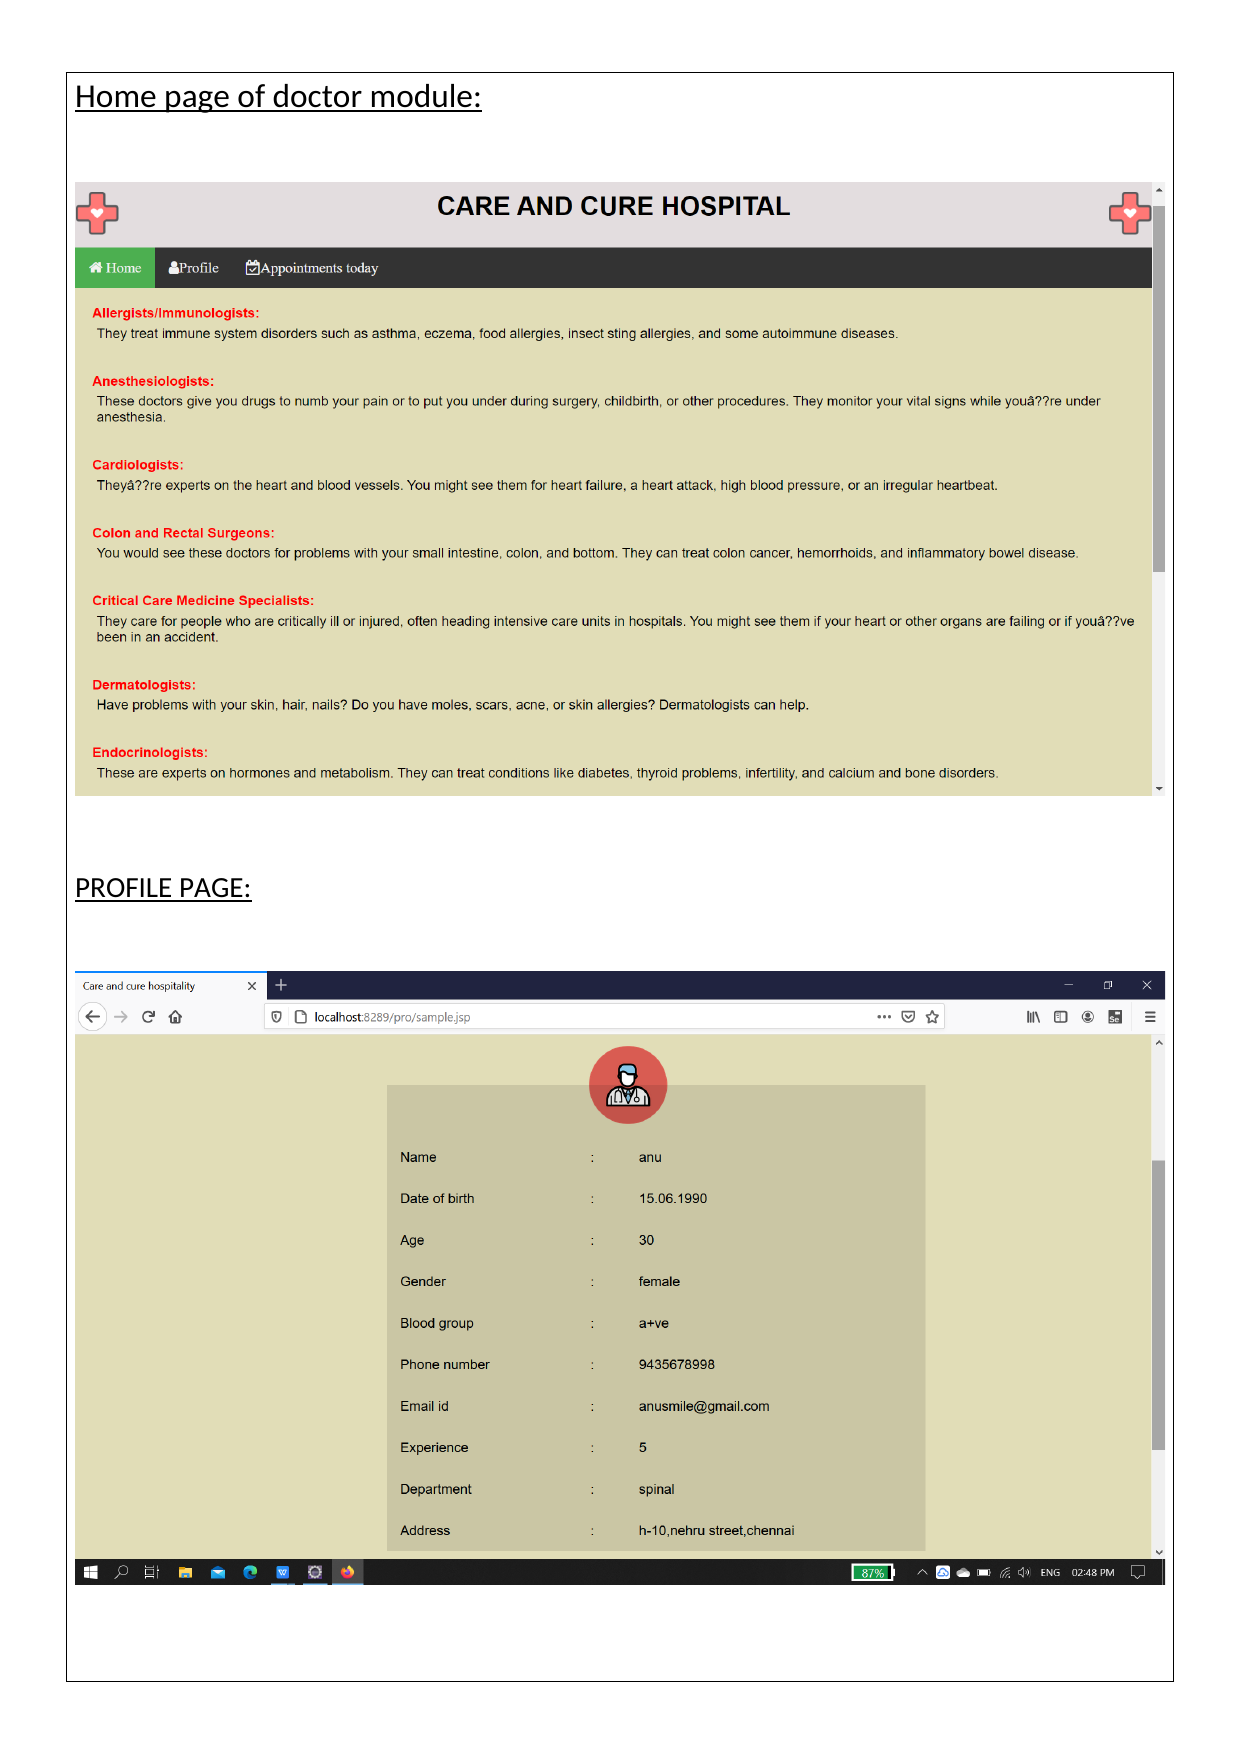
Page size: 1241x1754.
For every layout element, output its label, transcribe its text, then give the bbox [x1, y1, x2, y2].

picture [75, 182, 1166, 796]
picture [75, 971, 1166, 1585]
text PROFILE PAGE: [75, 869, 1165, 905]
text Home page of doctor module: [75, 75, 1165, 116]
